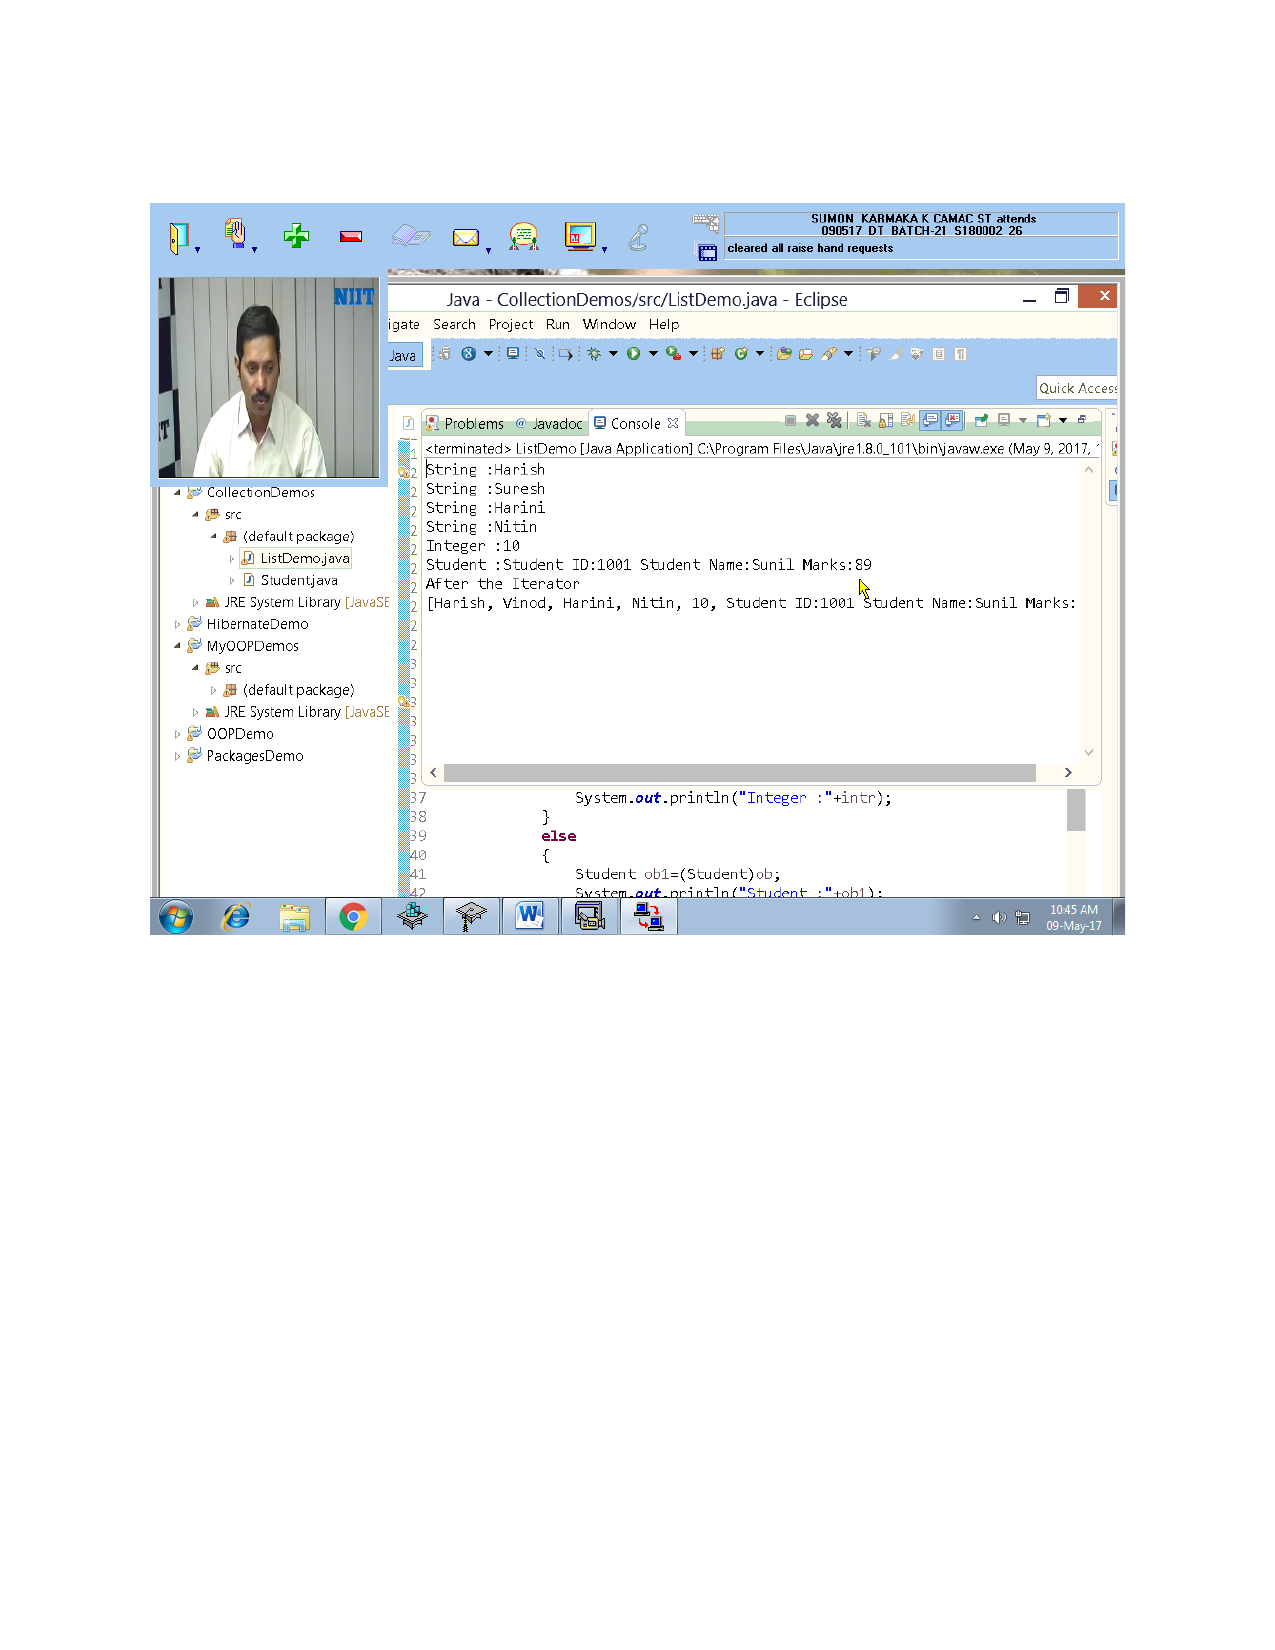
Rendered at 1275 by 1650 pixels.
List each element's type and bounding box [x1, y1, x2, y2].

picture [150, 203, 1125, 935]
